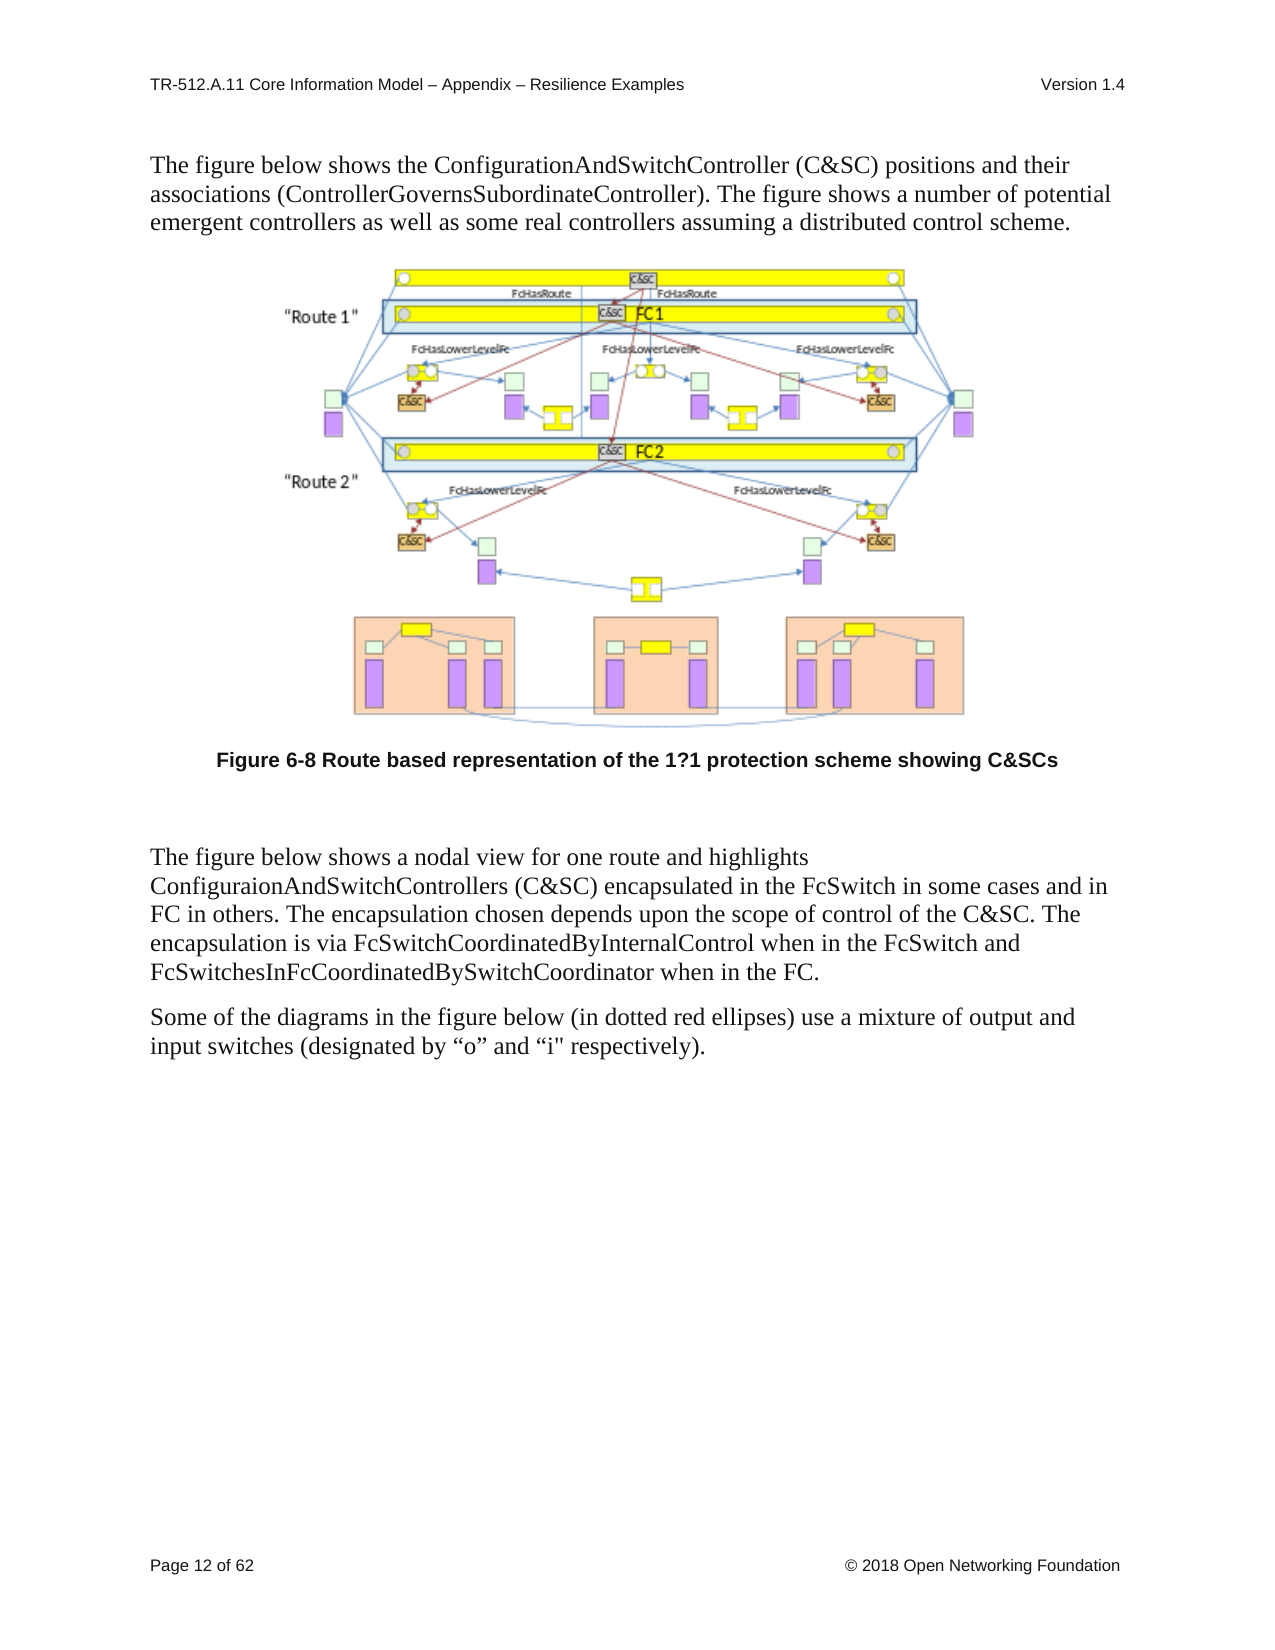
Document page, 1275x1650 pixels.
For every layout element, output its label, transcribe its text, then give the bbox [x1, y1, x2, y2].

text The figure below shows a nodal view for one route and highlights ConfiguraionAndSwitchControllers (C&SC) encapsulated in the FcSwitch in some cases and in FC in others. The encapsulation chosen depends upon the scope of control of the C&SC. The encapsulation is via FcSwitchCoordinatedByInternalControl when in the FcSwitch and FcSwitchesInFcCoordinatedBySwitchCoordinator when in the FC. [150, 842, 1125, 986]
text The figure below shows the ConfigurationAndSwitchController (C&SC) positions and their associations (ControllerGovernsSubordinateController). The figure shows a number of potential emergent controllers as well as some real controllers assuming a distributed control scheme. [150, 150, 1125, 236]
text Some of the diagrams in the figure below (in dotted red ellipses) use a mixture of output and input switches (designated by “o” and “i" respectively). [150, 1002, 1125, 1060]
